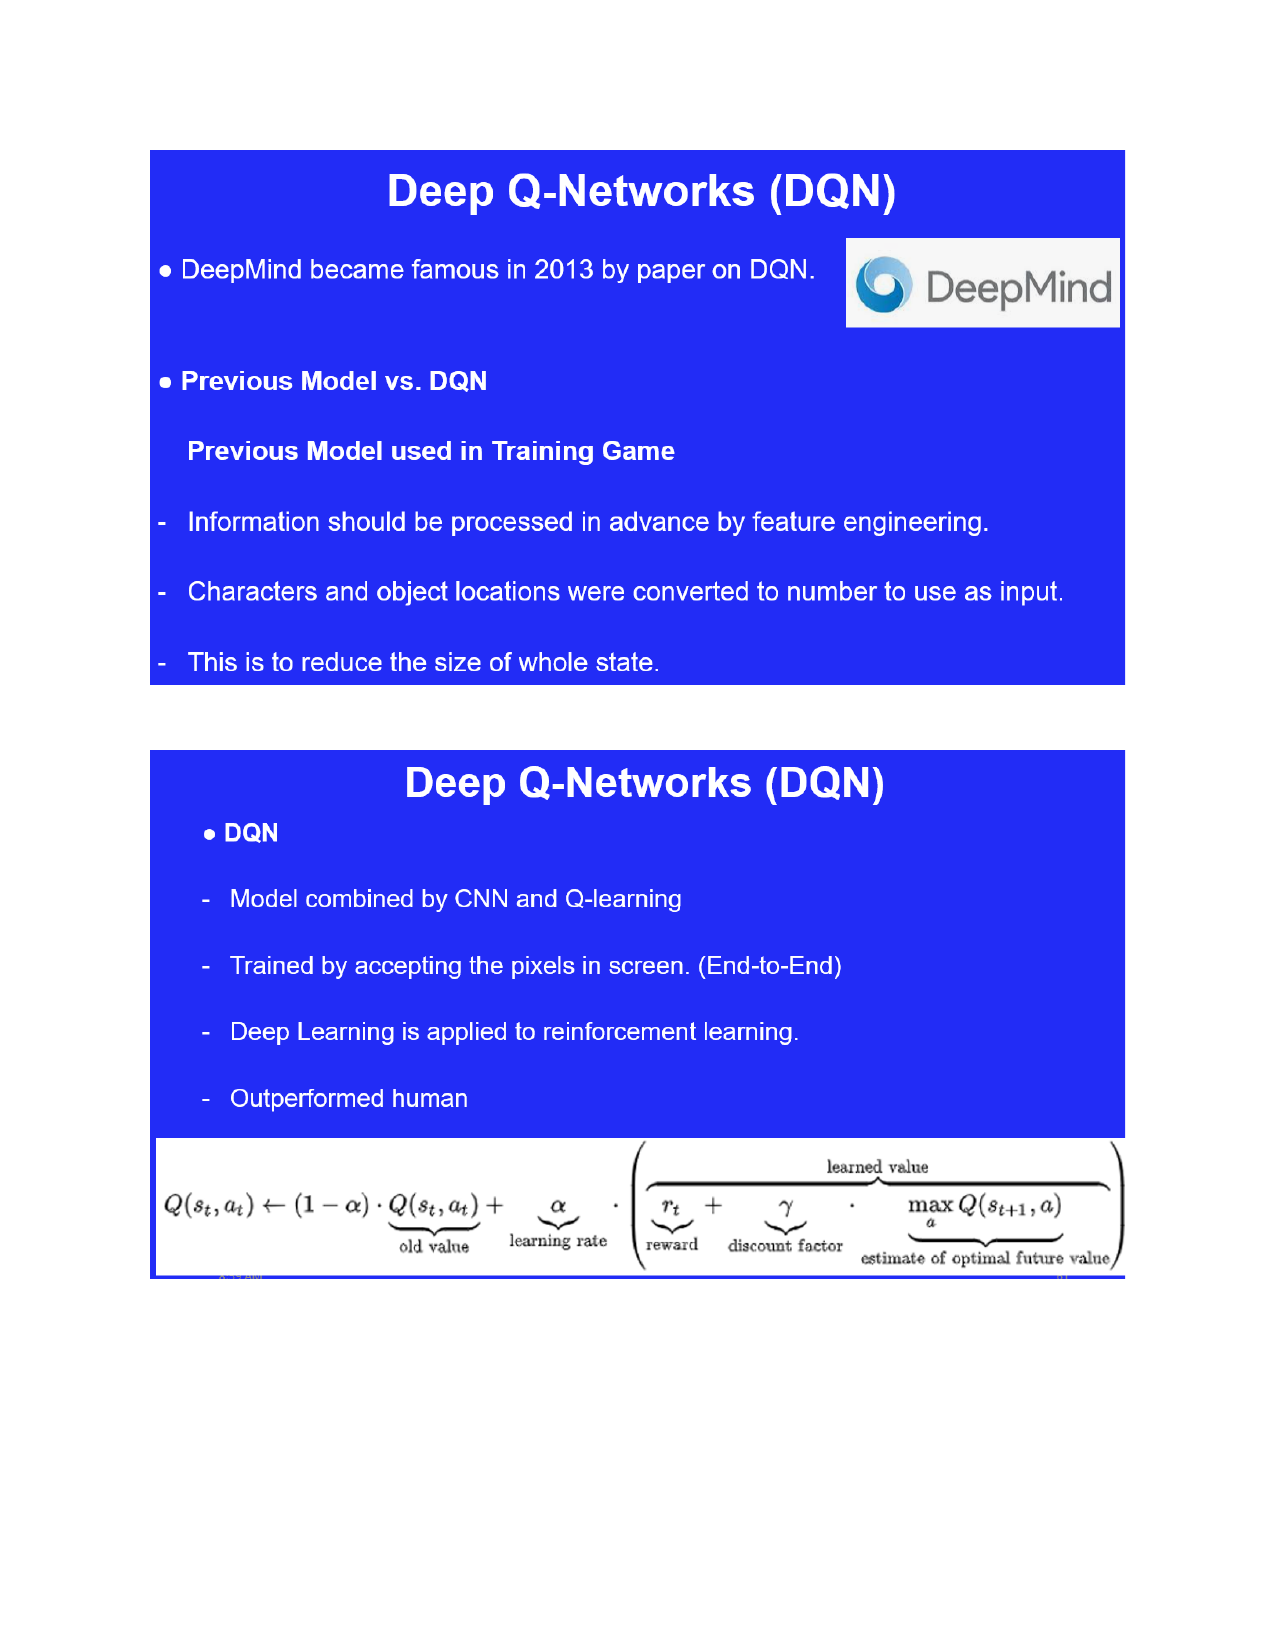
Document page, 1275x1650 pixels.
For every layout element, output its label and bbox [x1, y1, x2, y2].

picture [150, 150, 1125, 685]
picture [150, 750, 1125, 1279]
